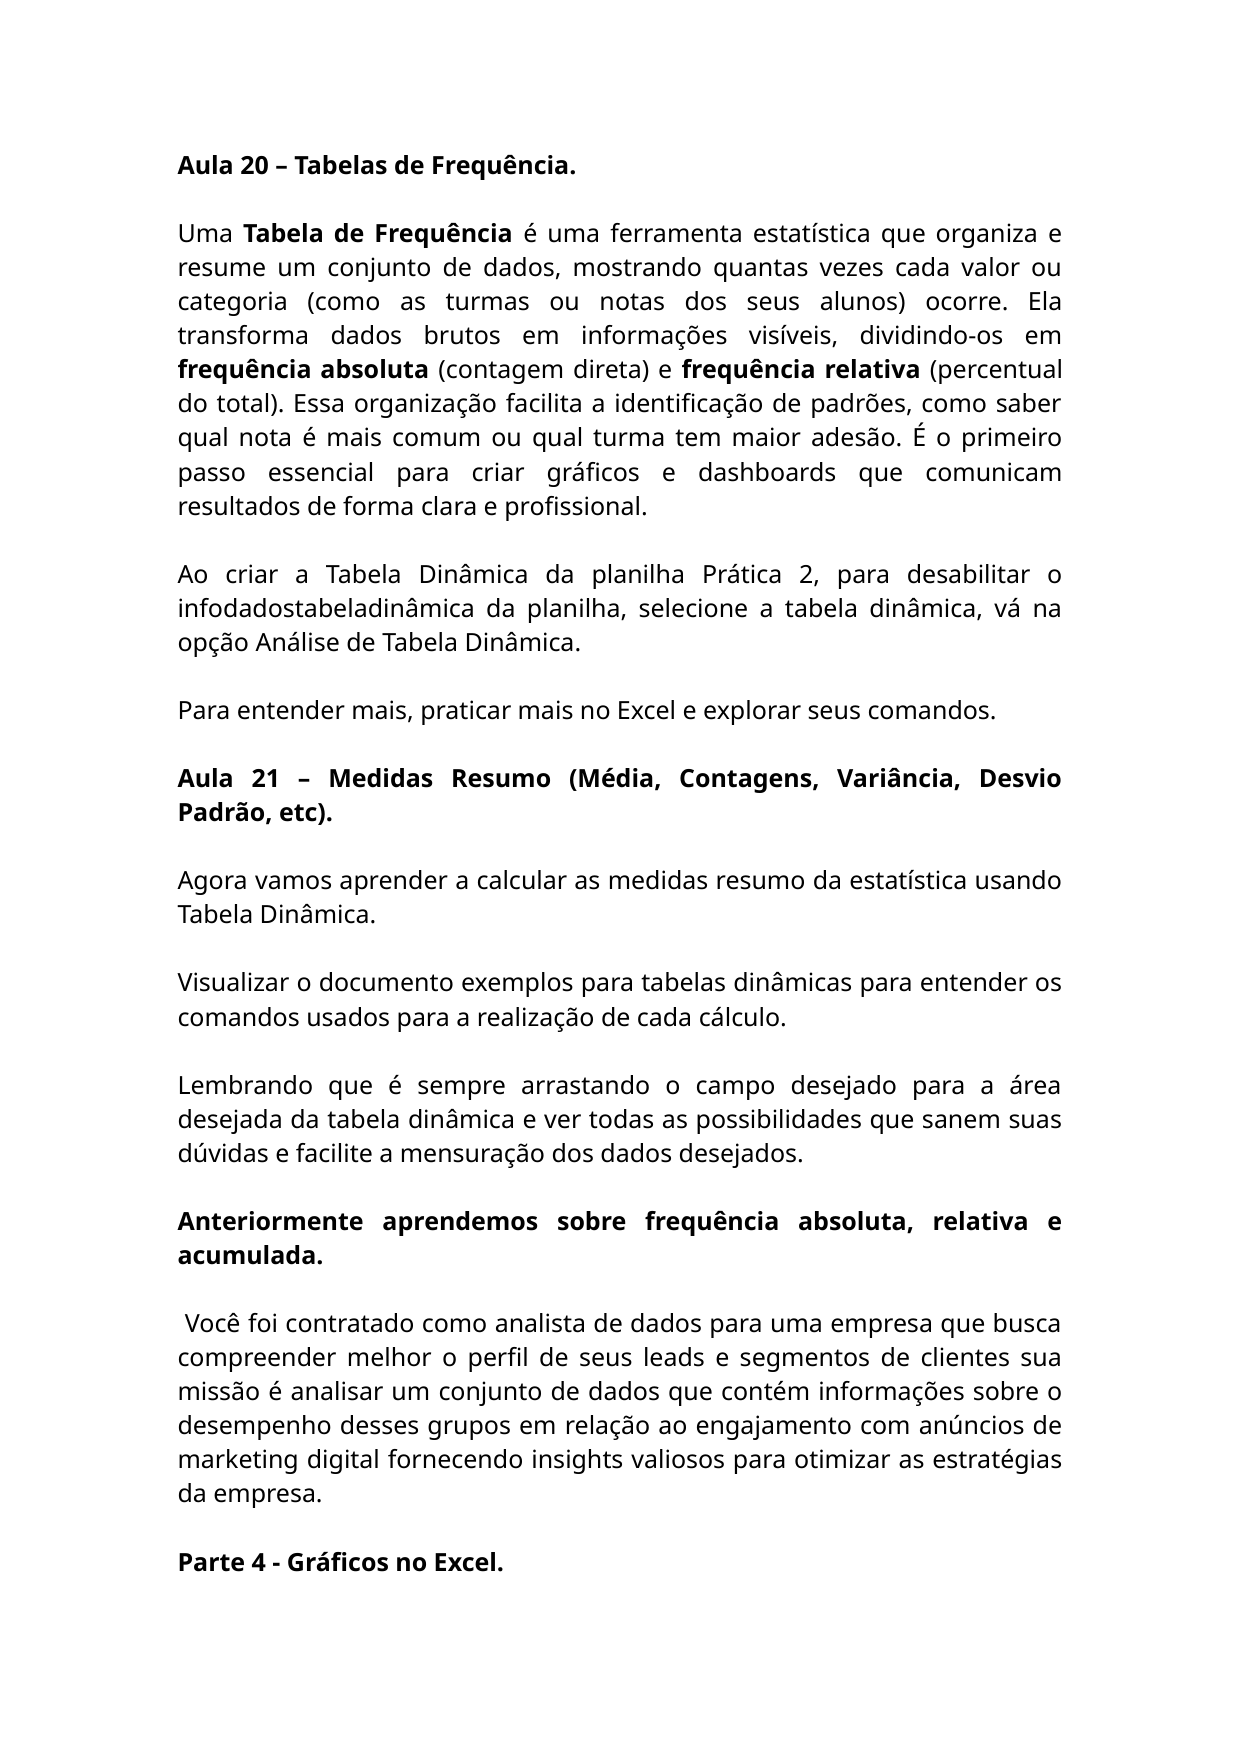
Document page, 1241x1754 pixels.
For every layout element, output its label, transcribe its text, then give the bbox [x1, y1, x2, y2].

text Visualizar o documento exemplos para tabelas dinâmicas para entender os comandos usados para a realização de cada cálculo. [177, 965, 1063, 1033]
text Você foi contratado como analista de dados para uma empresa que busca compreender melhor o perfil de seus leads e segmentos de clientes sua missão é analisar um conjunto de dados que contém informações sobre o desempenho desses grupos em relação ao engajamento com anúncios de marketing digital fornecendo insights valiosos para otimizar as estratégias da empresa. [177, 1272, 1063, 1510]
text Parte 4 - Gráficos no Excel. [177, 1544, 1063, 1578]
text Para entender mais, praticar mais no Excel e explorar seus comandos. [177, 693, 1063, 727]
text Aula 21 – Medidas Resumo (Média, Contagens, Variância, Desvio Padrão, etc). [177, 761, 1063, 829]
text Ao criar a Tabela Dinâmica da planilha Prática 2, para desabilitar o infodadostabeladinâmica da planilha, selecione a tabela dinâmica, vá na opção Análise de Tabela Dinâmica. [177, 556, 1063, 658]
text Aula 20 – Tabelas de Frequência. [177, 148, 1063, 182]
text Uma Tabela de Frequência é uma ferramenta estatística que organiza e resume um conjunto de dados, mostrando quantas vezes cada valor ou categoria (como as turmas ou notas dos seus alunos) ocorre. Ela transforma dados brutos em informações visíveis, dividindo-os em frequência absoluta (contagem direta) e frequência relativa (percentual do total). Essa organização facilita a identificação de padrões, como saber qual nota é mais comum ou qual turma tem maior adesão. É o primeiro passo essencial para criar gráficos e dashboards que comunicam resultados de forma clara e profissional. [177, 216, 1063, 522]
text Agora vamos aprender a calcular as medidas resumo da estatística usando Tabela Dinâmica. [177, 863, 1063, 931]
text Anteriormente aprendemos sobre frequência absoluta, relativa e acumulada. [177, 1203, 1063, 1272]
text Lembrando que é sempre arrastando o campo desejado para a área desejada da tabela dinâmica e ver todas as possibilidades que sanem suas dúvidas e facilite a mensuração dos dados desejados. [177, 1067, 1063, 1169]
